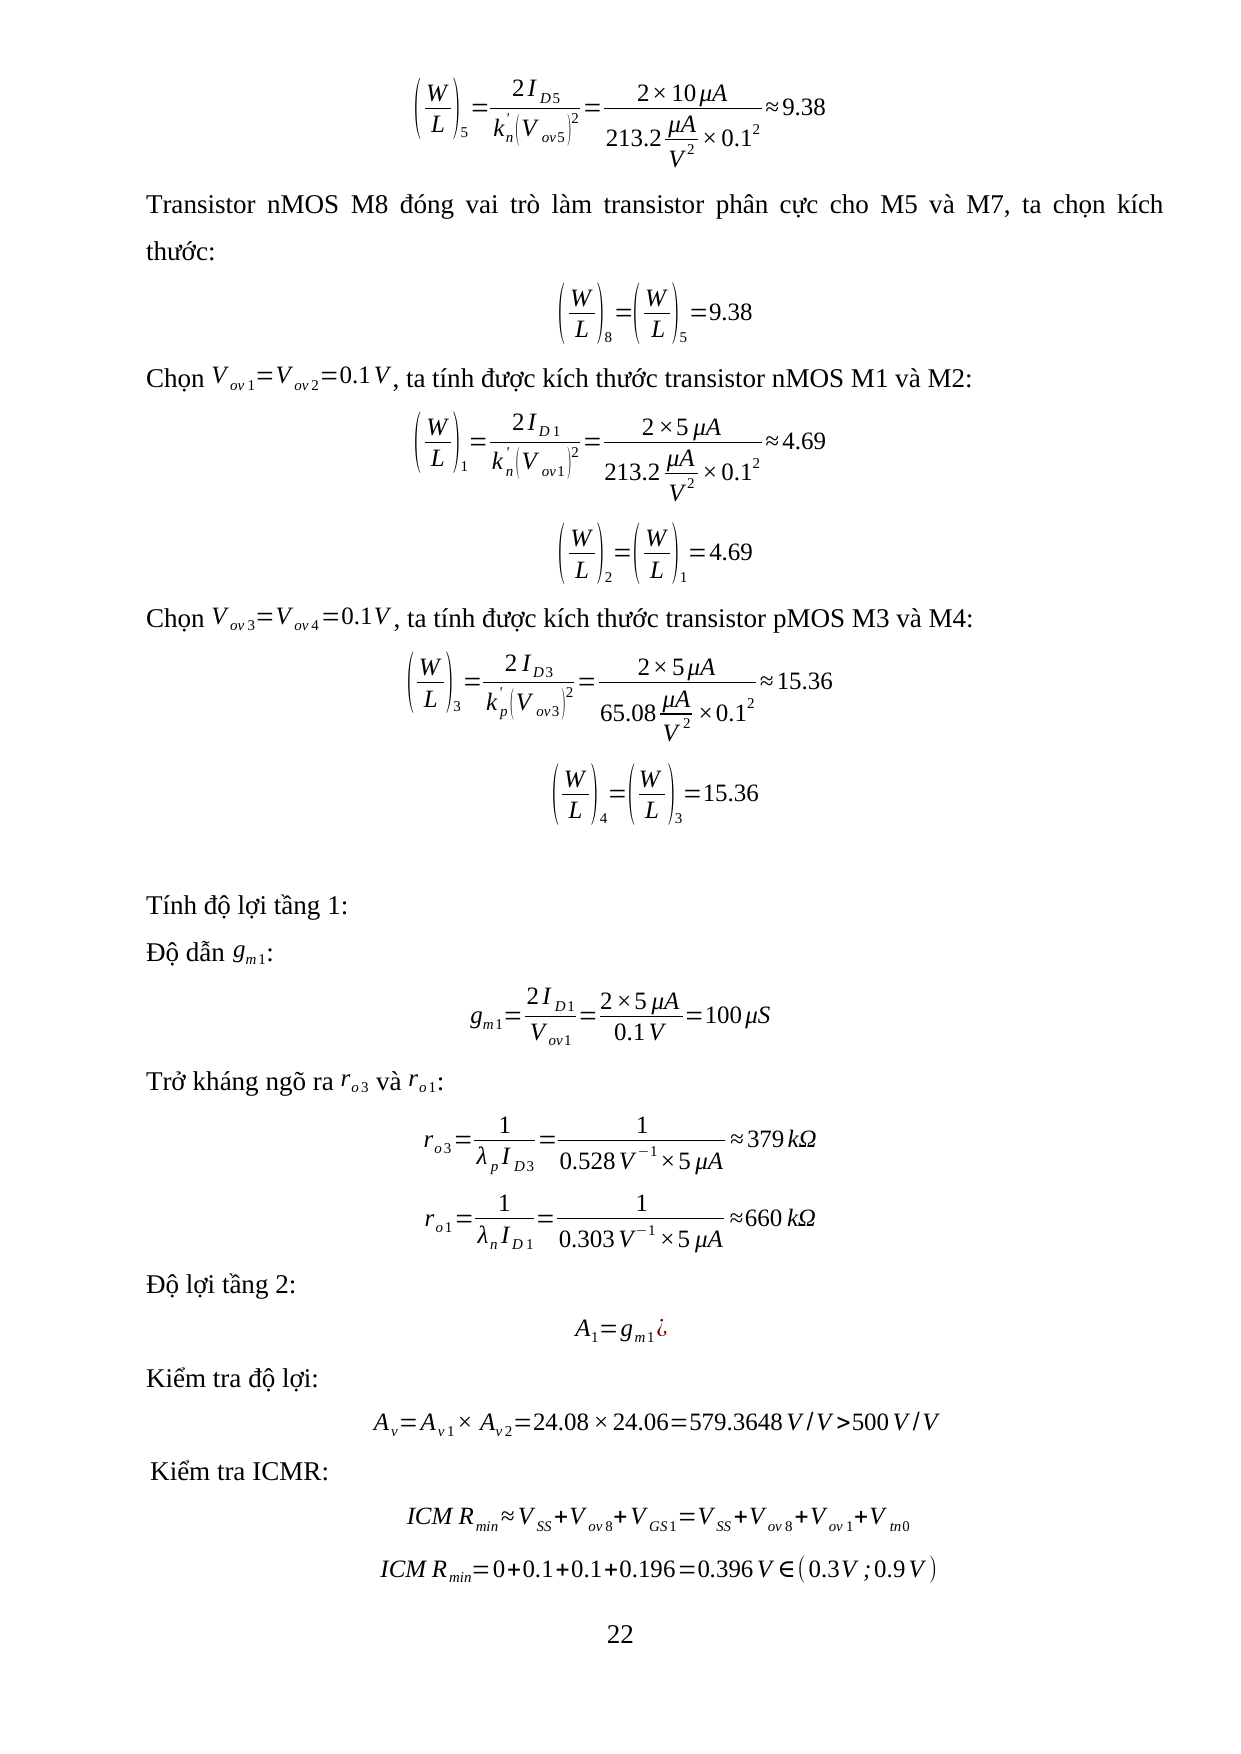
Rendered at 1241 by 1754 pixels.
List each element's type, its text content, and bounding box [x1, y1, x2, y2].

text Trở kháng ngõ ra và : [75, 1065, 1165, 1096]
text Độ dẫn : [75, 936, 1165, 967]
text Kiểm tra độ lợi: [146, 1362, 1165, 1393]
text Độ lợi tầng 2: [75, 1268, 1165, 1299]
text Chọn , ta tính được kích thước transistor nMOS M1 và M2: [146, 362, 1165, 393]
text Chọn , ta tính được kích thước transistor pMOS M3 và M4: [146, 602, 1165, 634]
list Kiểm tra ICMR: [150, 1455, 1165, 1486]
text Tính độ lợi tầng 1: [146, 889, 1165, 921]
text Transistor nMOS M8 đóng vai trò làm transistor phân cực cho M5 và M7, ta chọn kích thước: [146, 188, 1165, 266]
